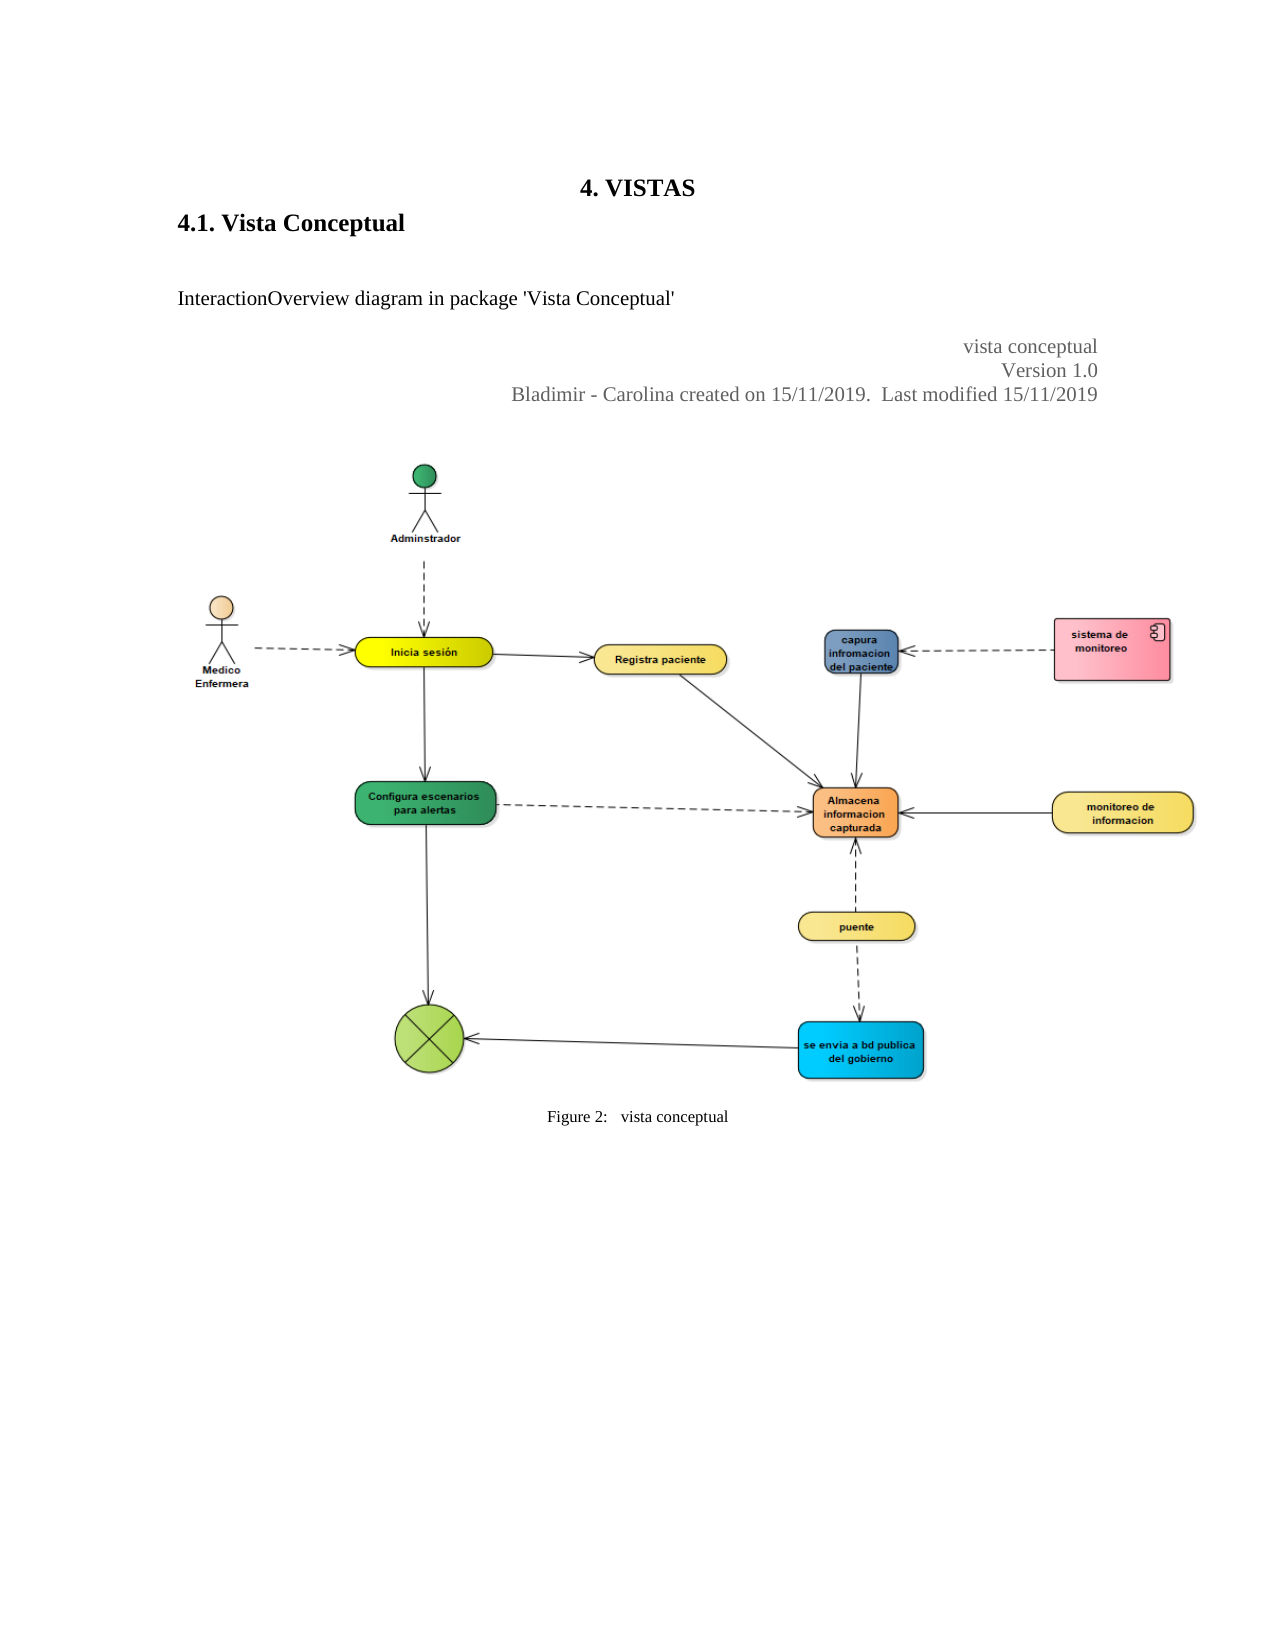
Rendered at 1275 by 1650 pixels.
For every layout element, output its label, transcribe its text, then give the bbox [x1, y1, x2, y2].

subtitle 4. VISTAS [177, 173, 1098, 201]
text vista conceptual [177, 1107, 1098, 1126]
text Version 1.0 [177, 358, 1098, 382]
text vista conceptual [177, 334, 1098, 358]
text Bladimir - Carolina created on 15/11/2019. Last modified 15/11/2019 [177, 382, 1098, 406]
text InteractionOverview diagram in package 'Vista Conceptual' [177, 286, 1098, 310]
subtitle 4.1. Vista Conceptual [177, 208, 1098, 237]
